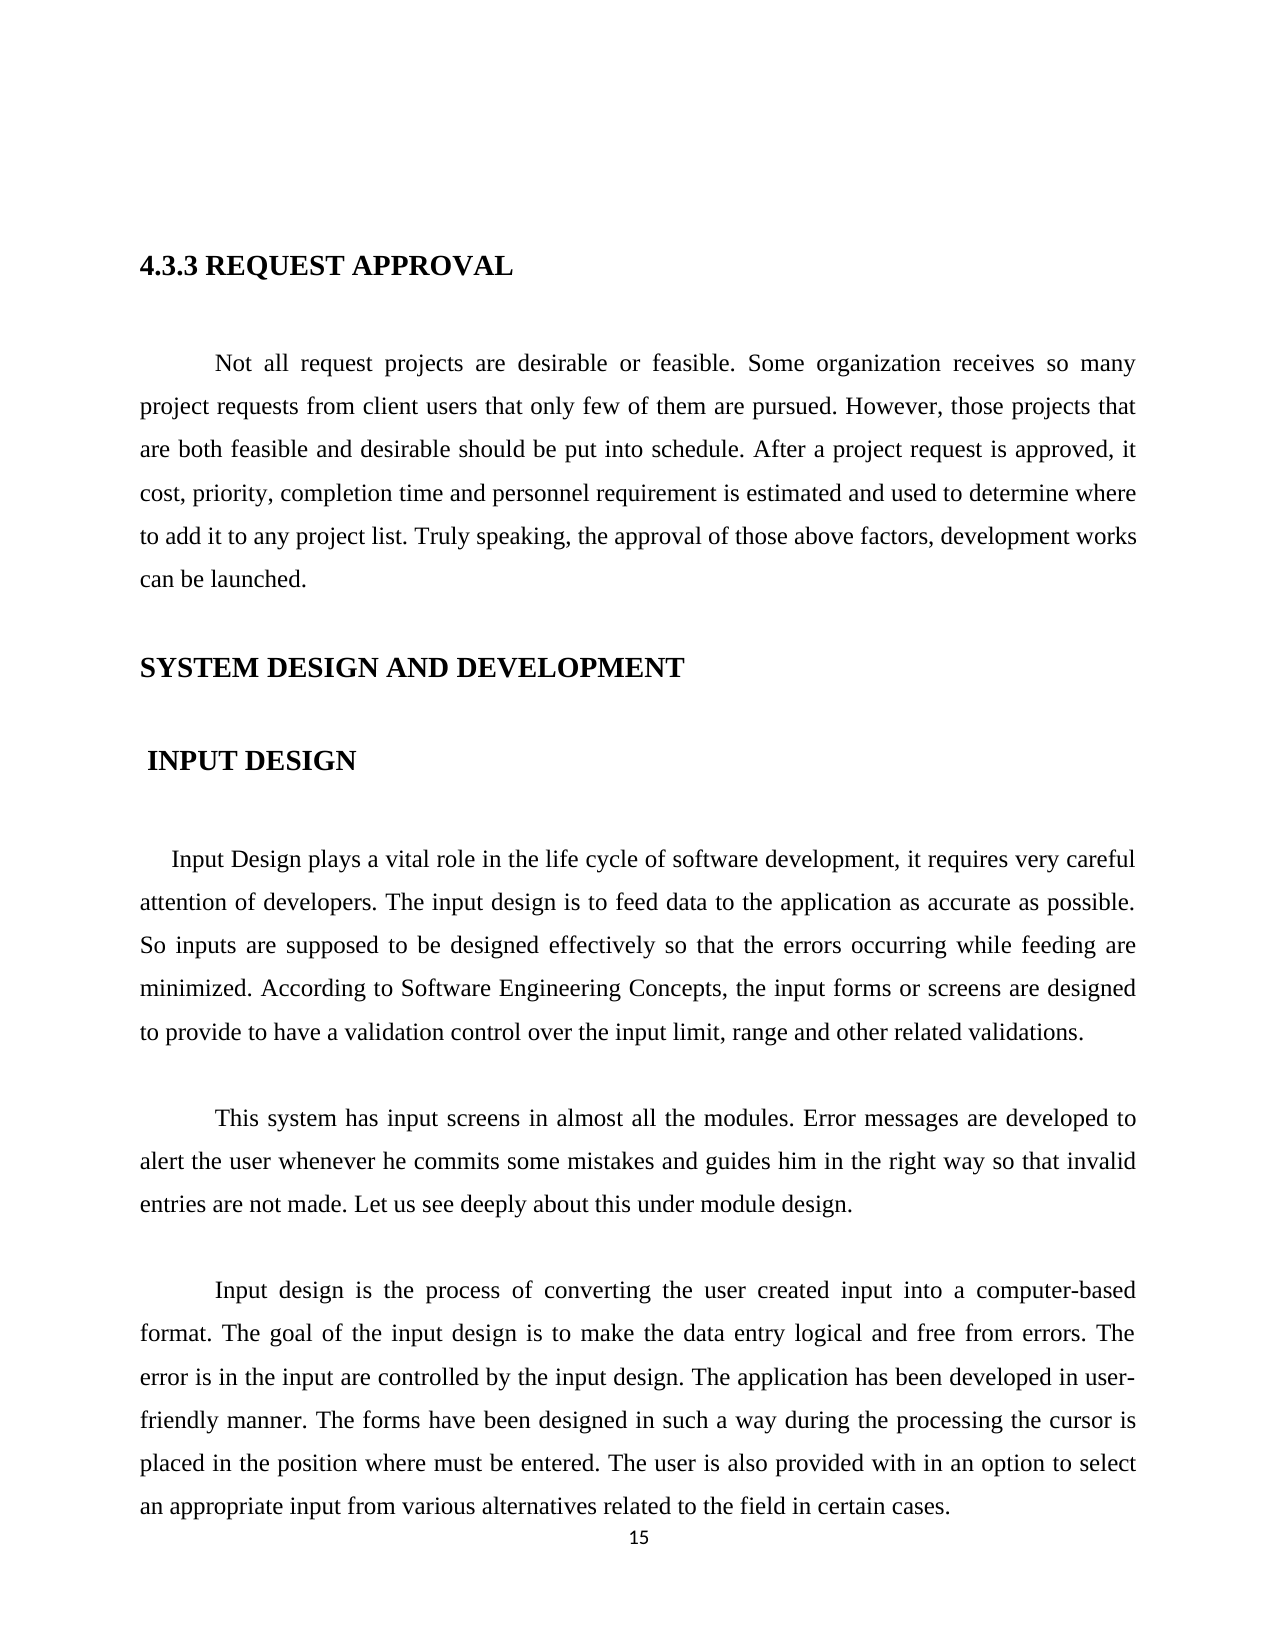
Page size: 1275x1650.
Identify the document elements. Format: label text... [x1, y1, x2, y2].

text This system has input screens in almost all the modules. Error messages are developed to alert the user whenever he commits some mistakes and guides him in the right way so that invalid entries are not made. Let us see deeply about this under module design. [139, 1103, 1137, 1218]
text SYSTEM DESIGN AND DEVELOPMENT [139, 650, 1137, 684]
text 4.3.3 REQUEST APPROVAL [139, 248, 1137, 281]
text Not all request projects are desirable or feasible. Some organization receives so many project requests from client users that only few of them are pursued. However, those projects that are both feasible and desirable should be put into schedule. After a project request is approved, it cost, priority, completion time and personnel requirement is estimated and used to determine where to add it to any project list. Truly speaking, the approval of those above factors, development works can be launched. [139, 348, 1137, 593]
text INPUT DESIGN [139, 743, 1137, 777]
text Input Design plays a vital role in the life cycle of software development, it requires very careful attention of developers. The input design is to feed data to the application as accurate as possible. So inputs are supposed to be designed effectively so that the errors occurring while feeding are minimized. According to Software Engineering Concepts, the input forms or screens are designed to provide to have a validation control over the input limit, range and other related validations. [139, 844, 1137, 1045]
text Input design is the process of converting the user created input into a computer-based format. The goal of the input design is to make the data entry logical and free from errors. The error is in the input are controlled by the input design. The application has been developed in user-friendly manner. The forms have been designed in such a way during the processing the cursor is placed in the position where must be entered. The user is also provided with in an option to select an appropriate input from various alternatives related to the field in certain cases. [139, 1275, 1137, 1520]
